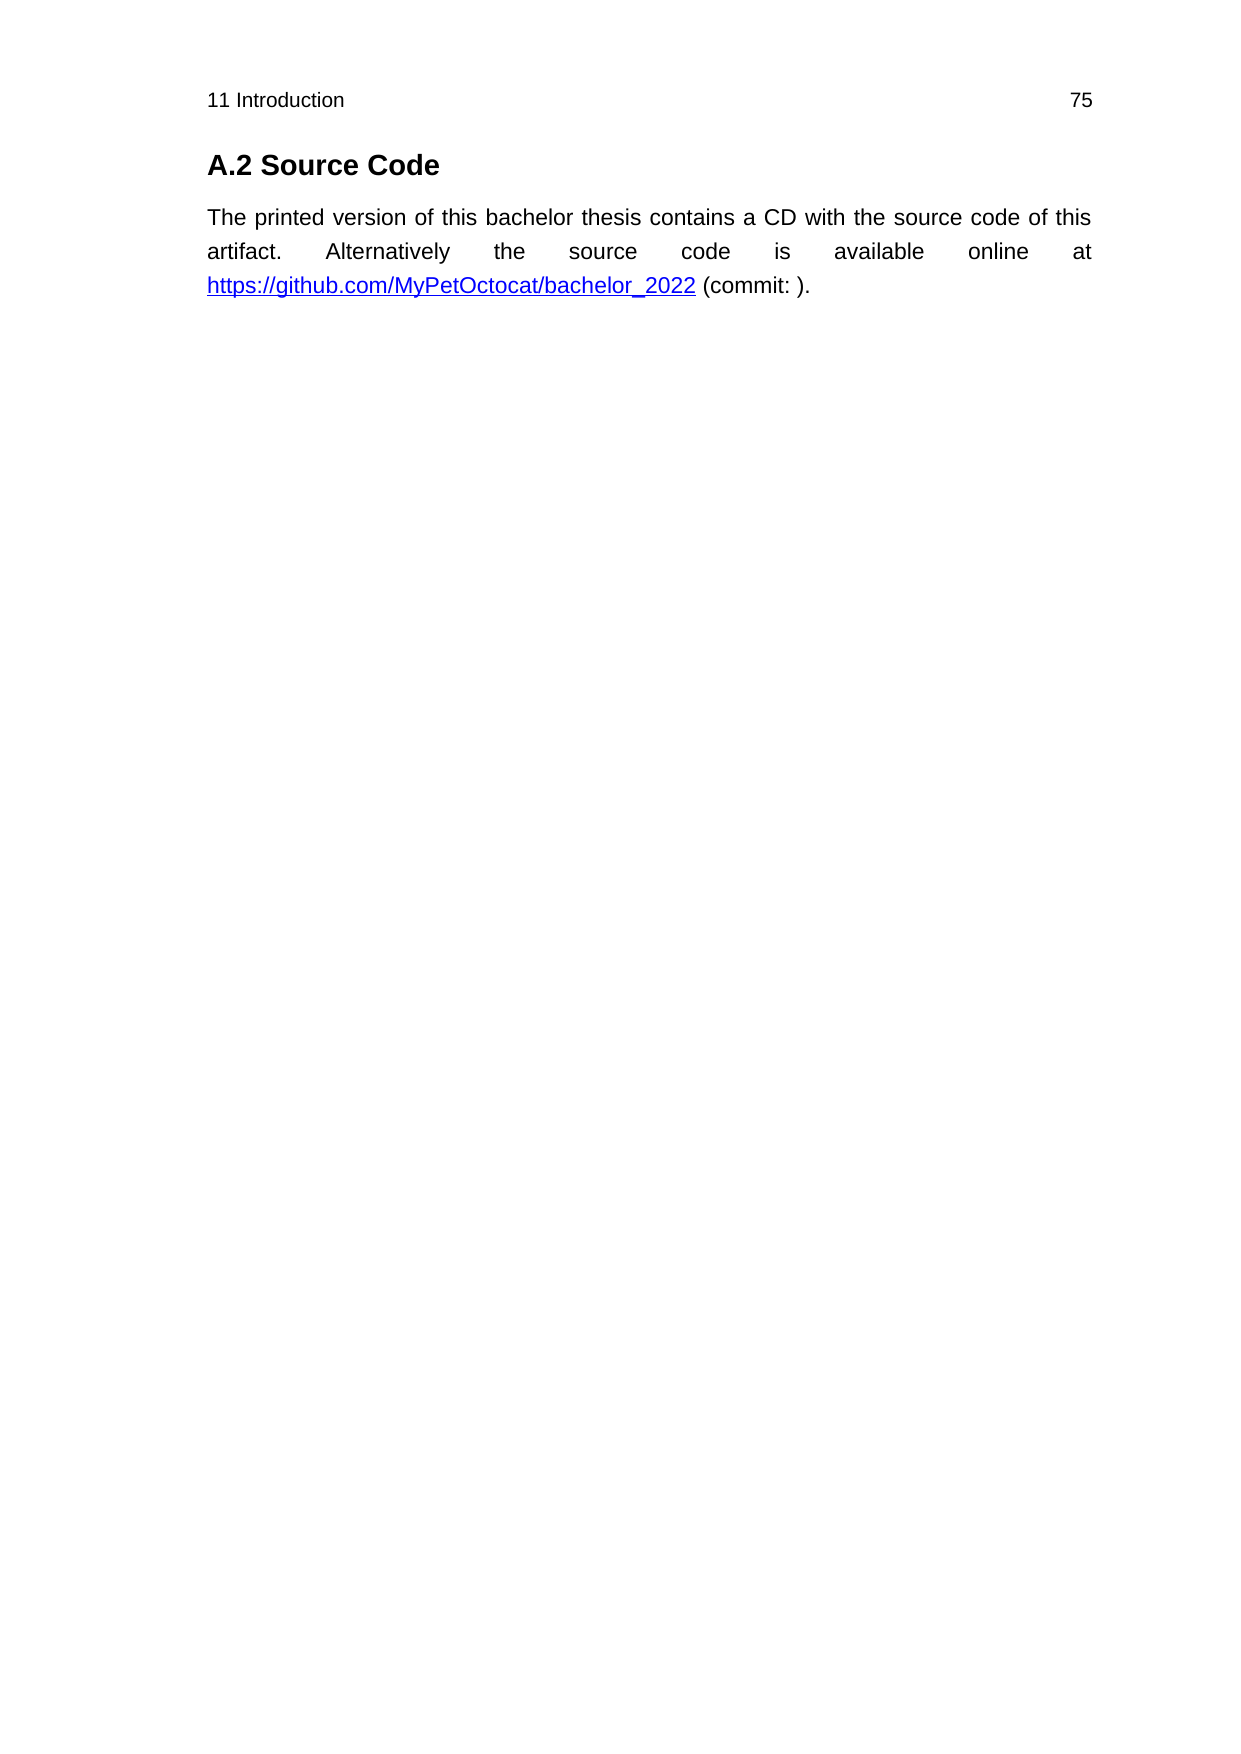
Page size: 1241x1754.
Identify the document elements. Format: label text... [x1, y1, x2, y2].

subtitle A.2 Source Code [207, 148, 1092, 181]
text The printed version of this bachelor thesis contains a CD with the source code of this artifact. Alternatively the source code is available online at https://github.com/MyPetOctocat/bachelor_2022 (commit: ). [207, 204, 1092, 299]
